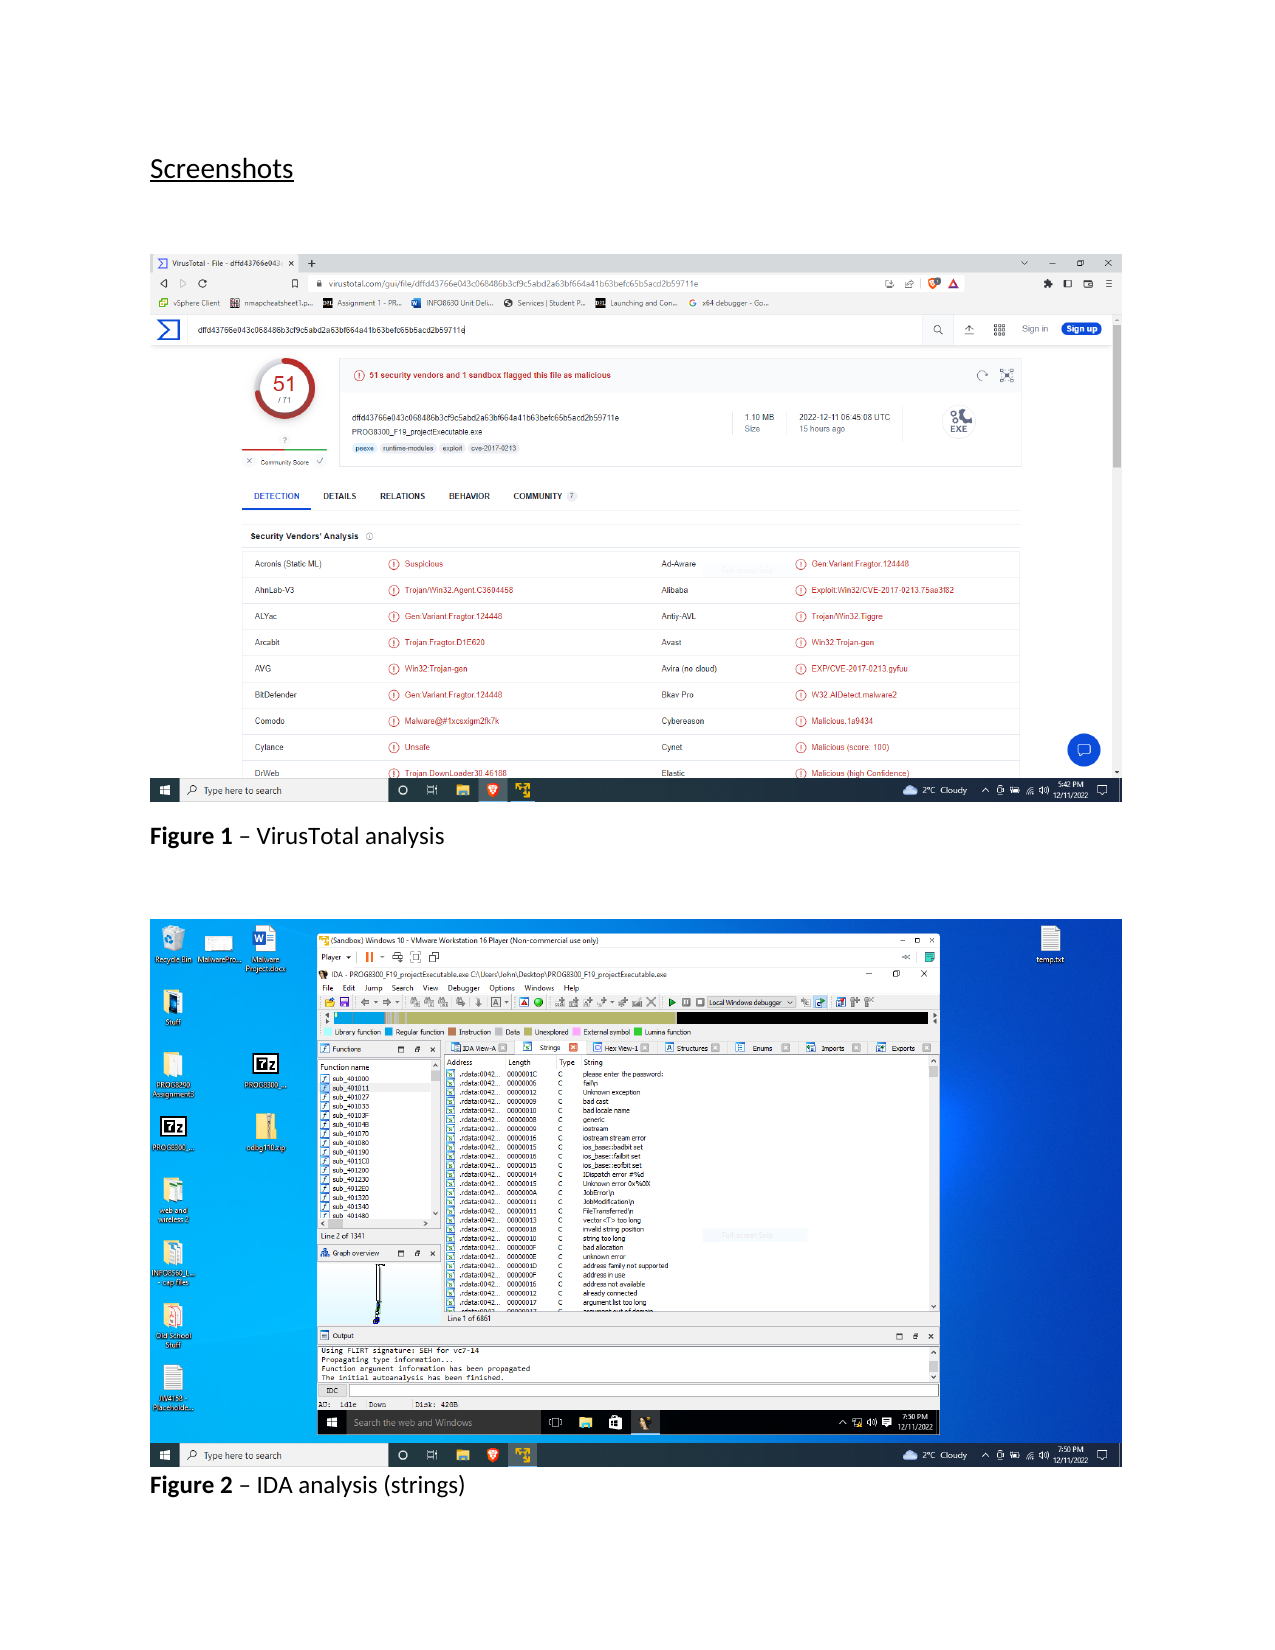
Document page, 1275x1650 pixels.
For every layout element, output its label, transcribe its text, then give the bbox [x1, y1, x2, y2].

picture [161, 1117, 186, 1135]
text Screenshots [150, 150, 1125, 186]
picture [206, 937, 232, 950]
picture [253, 926, 275, 951]
picture [257, 1114, 276, 1138]
text Figure 1 – VirusTotal analysis [150, 820, 1125, 851]
picture [150, 919, 1122, 1467]
picture [163, 926, 184, 950]
picture [164, 990, 182, 1013]
picture [198, 957, 228, 961]
picture [164, 1241, 182, 1264]
picture [164, 1304, 182, 1327]
picture [168, 1020, 179, 1024]
picture [254, 1054, 278, 1073]
picture [164, 1365, 182, 1389]
picture [250, 1145, 262, 1149]
picture [164, 1178, 182, 1201]
picture [164, 1053, 182, 1076]
picture [160, 1396, 171, 1400]
picture [150, 254, 1122, 802]
picture [169, 1343, 179, 1347]
